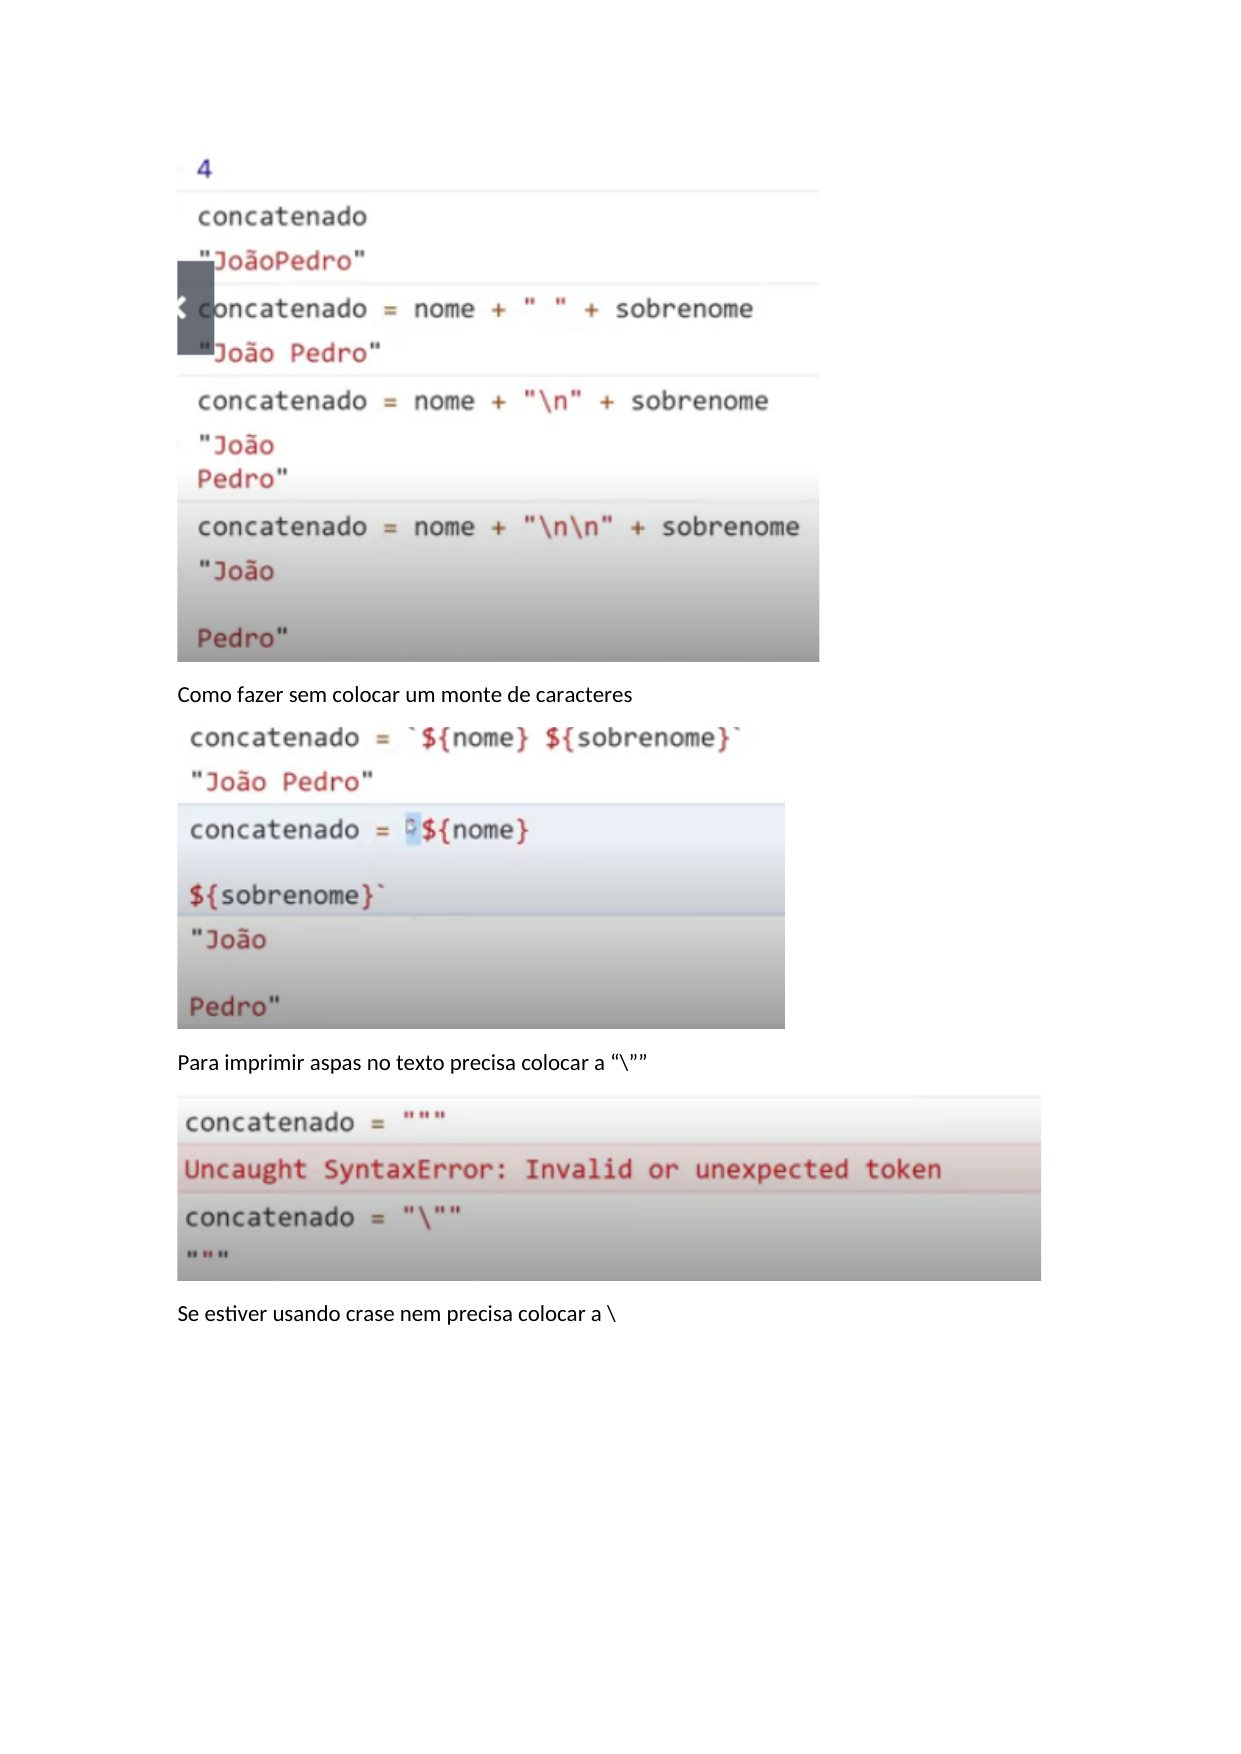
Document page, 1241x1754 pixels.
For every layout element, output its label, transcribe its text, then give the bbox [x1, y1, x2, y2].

picture [177, 727, 785, 1029]
text Para imprimir aspas no texto precisa colocar a “\”” [177, 1048, 1063, 1076]
text Como fazer sem colocar um monte de caracteres [177, 681, 1063, 709]
picture [177, 147, 820, 662]
picture [177, 1094, 1042, 1281]
text Se estiver usando crase nem precisa colocar a \ [177, 1299, 1063, 1328]
